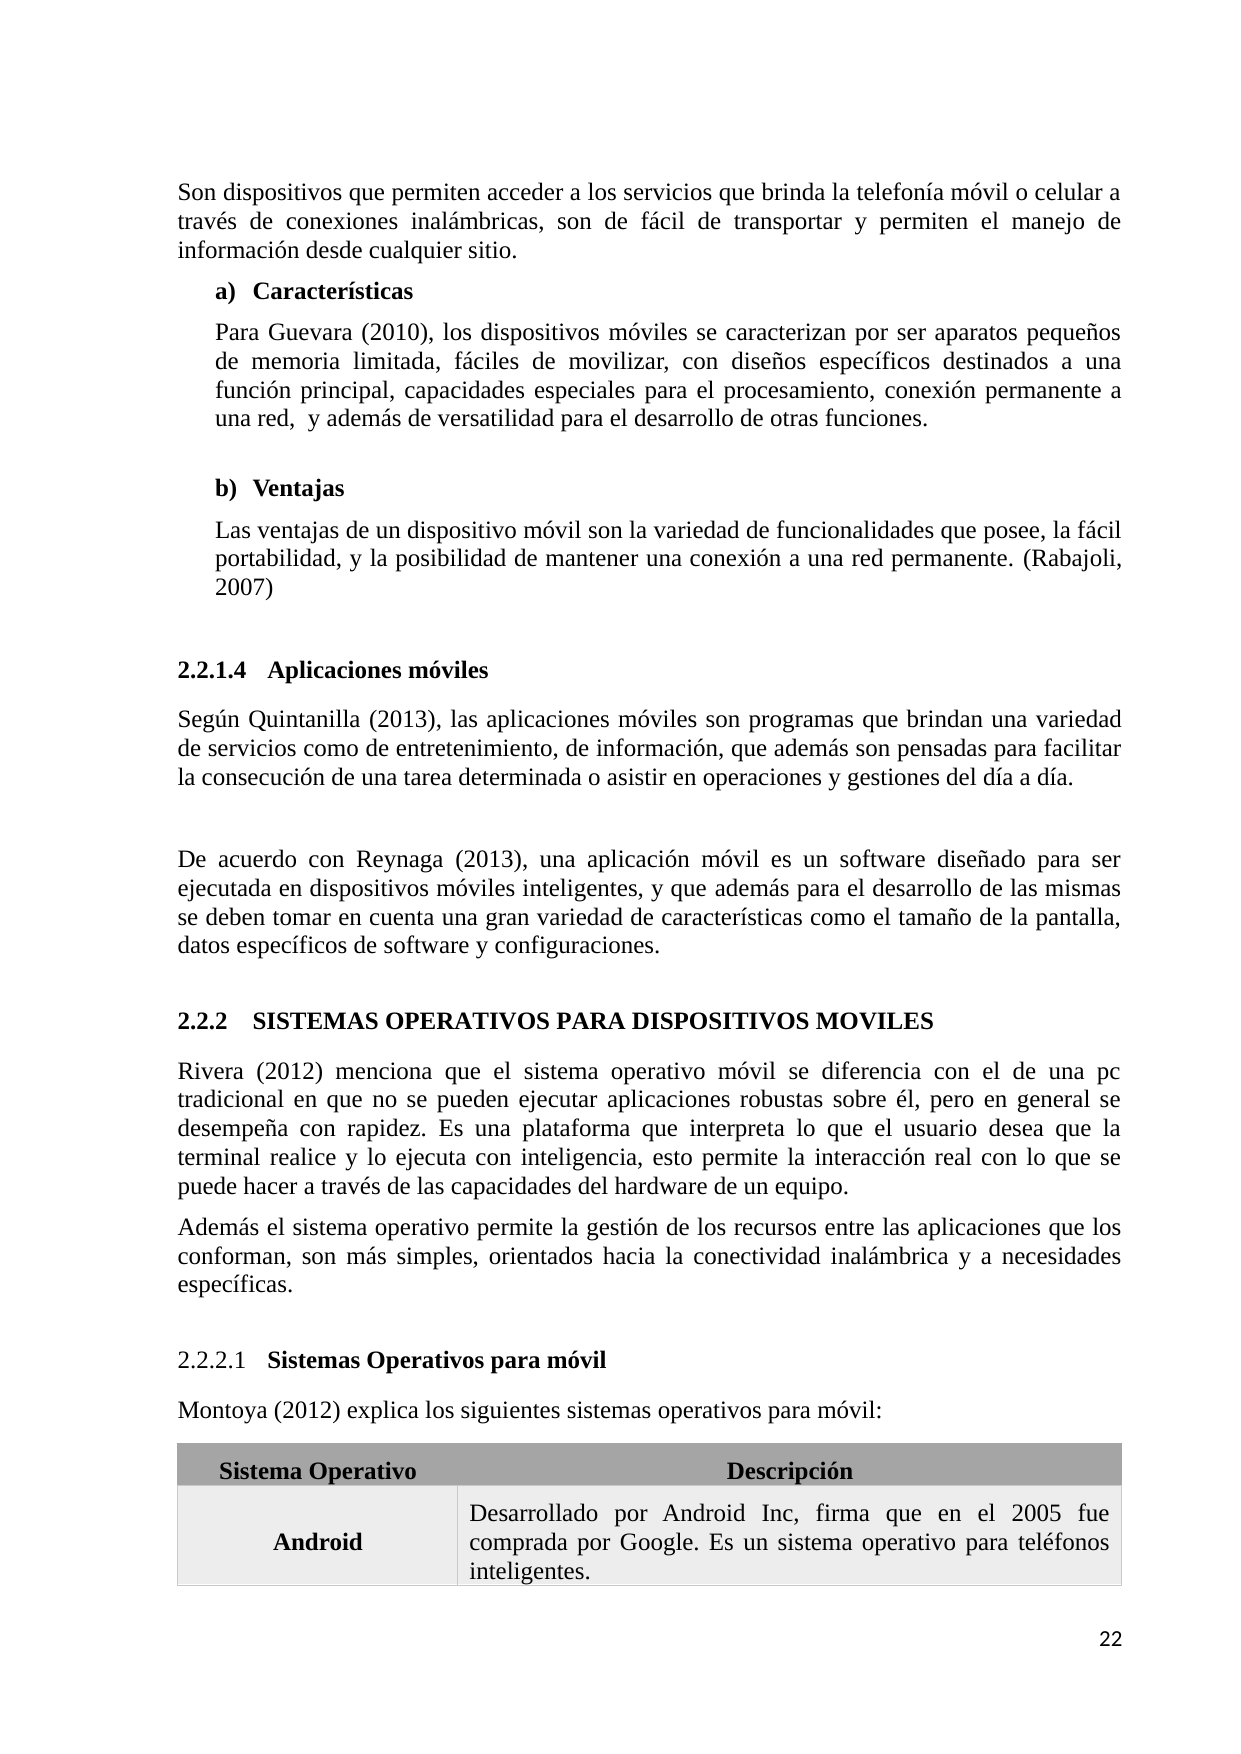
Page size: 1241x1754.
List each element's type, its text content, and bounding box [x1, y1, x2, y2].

list Características [215, 276, 1122, 305]
text Para Guevara , los dispositivos móviles se caracterizan por ser aparatos pequeños de memoria limitada, fáciles de movilizar, con diseños específicos destinados a una función principal, capacidades especiales para el procesamiento, conexión permanente a una red, y además de versatilidad para el desarrollo de otras funciones. [215, 317, 1122, 432]
text De acuerdo con Reynaga , una aplicación móvil es un software diseñado para ser ejecutada en dispositivos móviles inteligentes, y que además para el desarrollo de las mismas se deben tomar en cuenta una gran variedad de características como el tamaño de la pantalla, datos específicos de software y configuraciones. [177, 844, 1122, 959]
subtitle Aplicaciones móviles [177, 655, 1122, 683]
table_header Sistema Operativo [178, 1444, 457, 1485]
text Montoya explica los siguientes sistemas operativos para móvil: [177, 1395, 1122, 1423]
text Además el sistema operativo permite la gestión de los recursos entre las aplicaciones que los conforman, son más simples, orientados hacia la conectividad inalámbrica y a necesidades específicas. [177, 1212, 1122, 1298]
list Ventajas [215, 473, 1122, 502]
table_cell Desarrollado por Android Inc, firma que en el 2005 fue comprada por Google. Es un sistema operativo para teléfonos inteligentes. [458, 1486, 1121, 1584]
subtitle Sistemas Operativos para móvil [177, 1345, 1122, 1374]
table_cell Android [178, 1486, 457, 1584]
text Rivera menciona que el sistema operativo móvil se diferencia con el de una pc tradicional en que no se pueden ejecutar aplicaciones robustas sobre él, pero en general se desempeña con rapidez. Es una plataforma que interpreta lo que el usuario desea que la terminal realice y lo ejecuta con inteligencia, esto permite la interacción real con lo que se puede hacer a través de las capacidades del hardware de un equipo. [177, 1056, 1122, 1199]
text Son dispositivos que permiten acceder a los servicios que brinda la telefonía móvil o celular a través de conexiones inalámbricas, son de fácil de transportar y permiten el manejo de información desde cualquier sitio. [177, 177, 1122, 263]
subtitle SISTEMAS OPERATIVOS PARA DISPOSITIVOS MOVILES [177, 1006, 1122, 1035]
text Las ventajas de un dispositivo móvil son la variedad de funcionalidades que posee, la fácil portabilidad, y la posibilidad de mantener una conexión a una red permanente. [215, 515, 1122, 601]
text Según Quintanilla , las aplicaciones móviles son programas que brindan una variedad de servicios como de entretenimiento, de información, que además son pensadas para facilitar la consecución de una tarea determinada o asistir en operaciones y gestiones del día a día. [177, 704, 1122, 791]
table_header Descripción [458, 1444, 1121, 1485]
